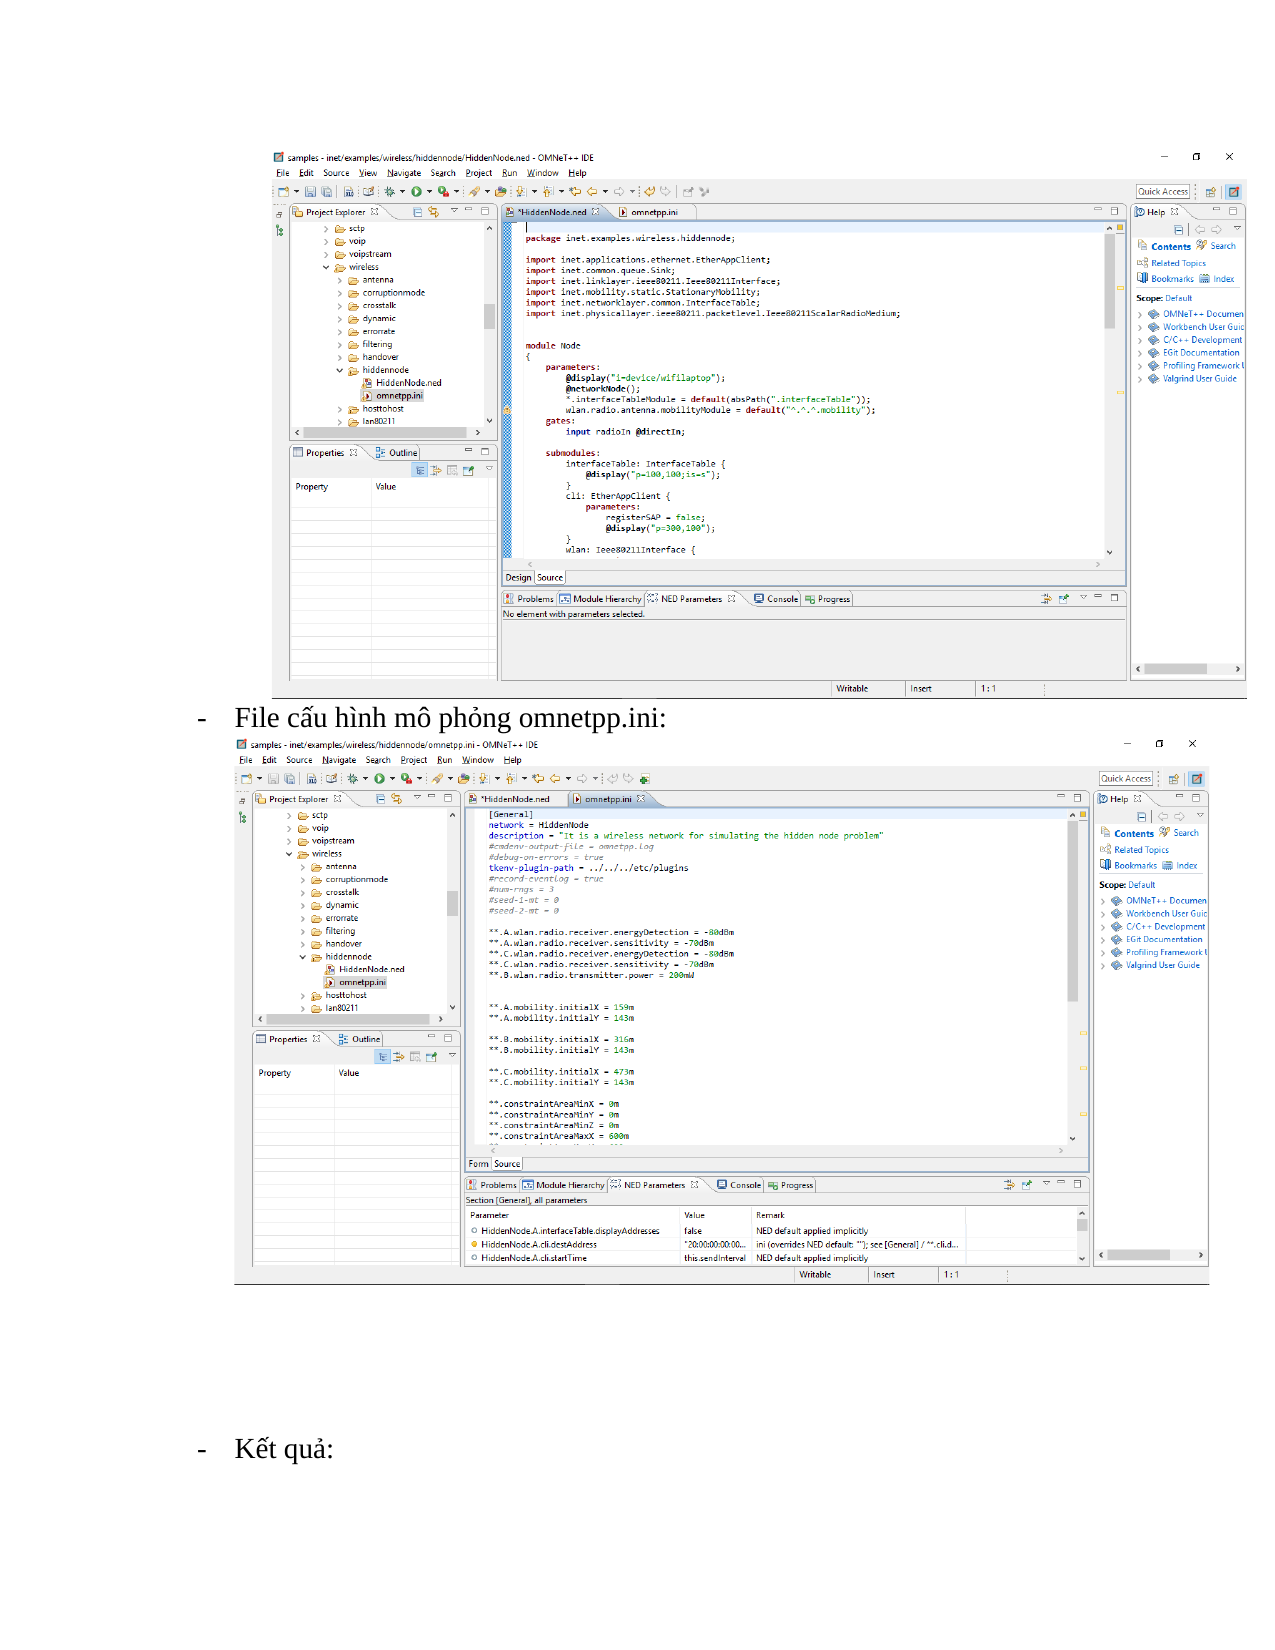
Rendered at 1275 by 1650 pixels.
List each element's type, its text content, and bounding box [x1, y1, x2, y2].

picture [234, 736, 1210, 1285]
picture [271, 150, 1247, 699]
list Kết quả: [197, 1431, 1125, 1465]
list File cấu hình mô phỏng omnetpp.ini: [197, 700, 1125, 734]
